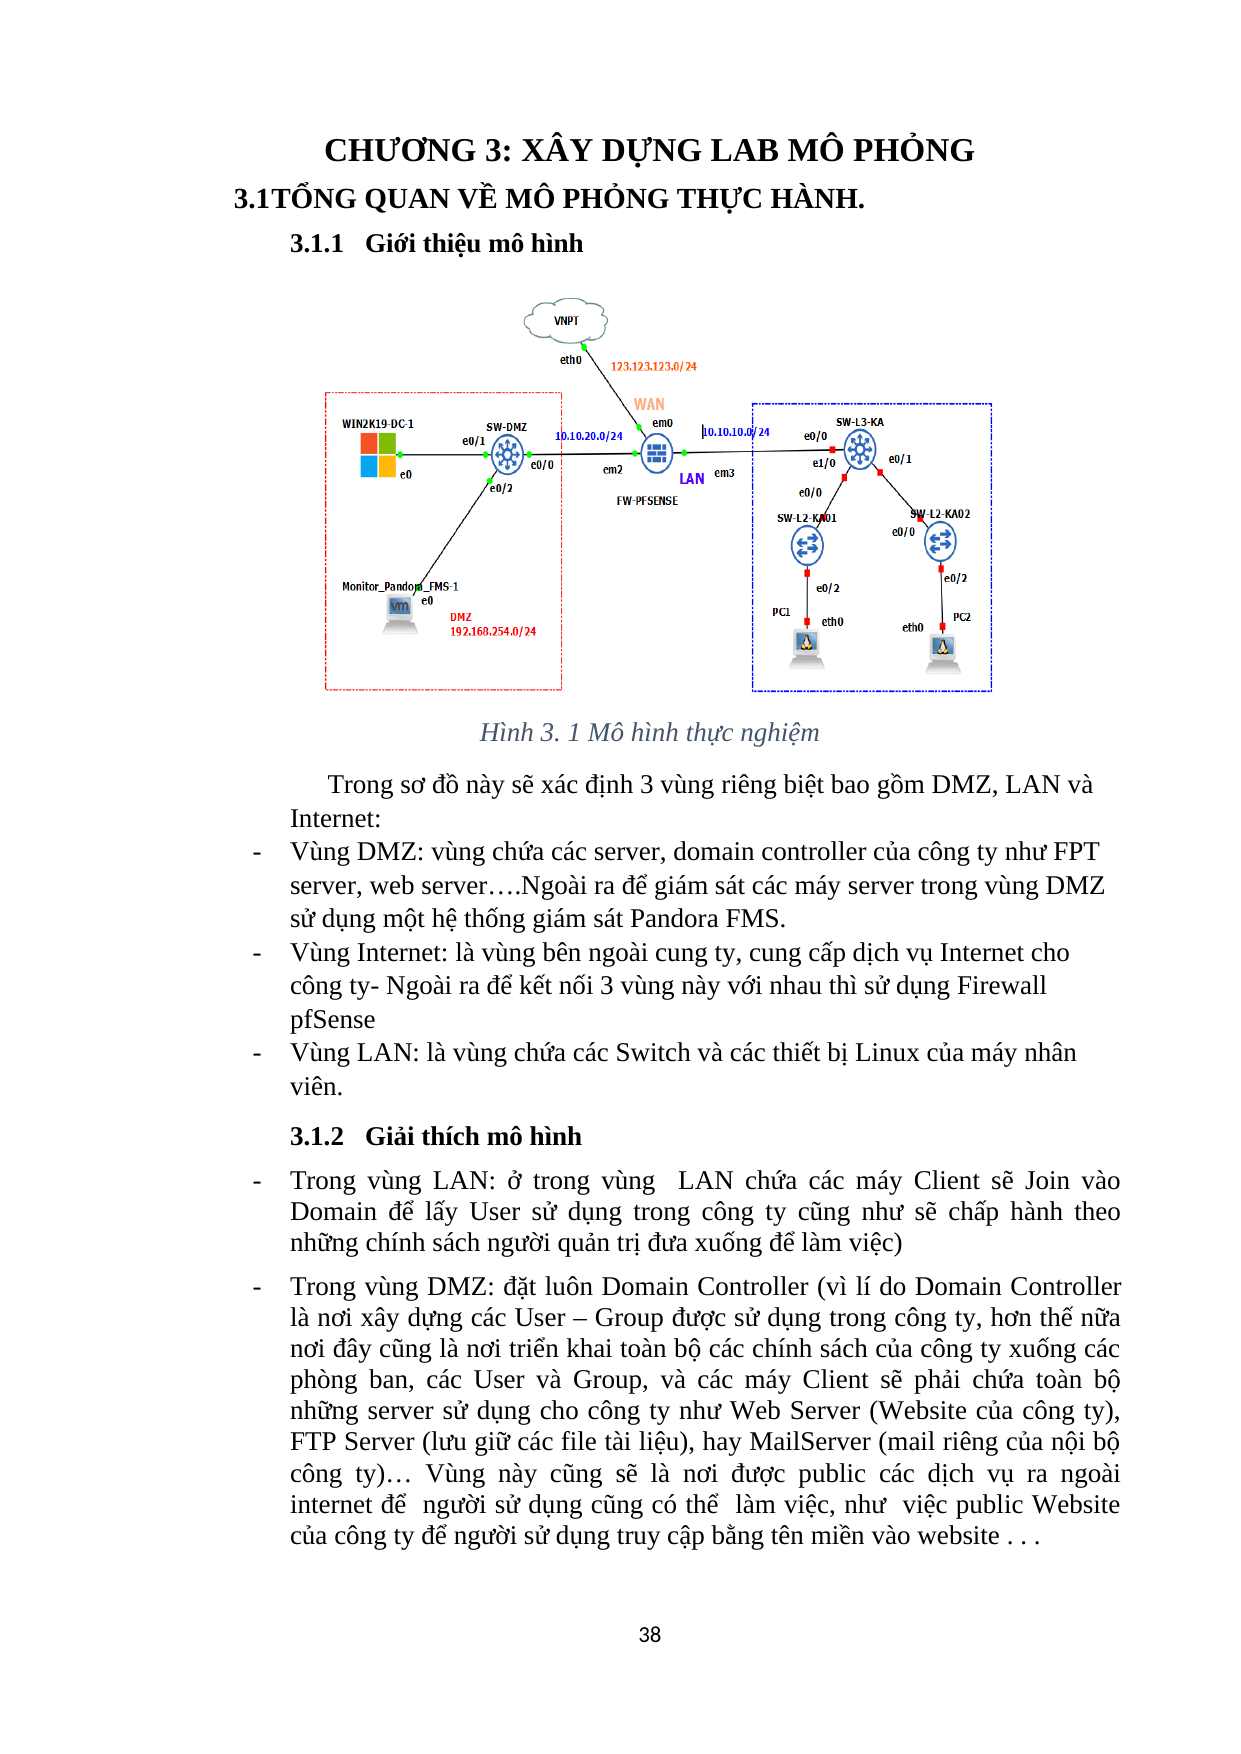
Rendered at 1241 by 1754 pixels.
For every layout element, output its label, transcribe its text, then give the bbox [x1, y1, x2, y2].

list Vùng DMZ: vùng chứa các server, domain controller của công ty như FPT server, web server….Ngoài ra để giám sát các máy server trong vùng DMZ sử dụng một hệ thống giám sát Pandora FMS. [252, 835, 1122, 933]
list Trong vùng LAN: ở trong vùng LAN chứa các máy Client sẽ Join vào Domain để lấy User sử dụng trong công ty cũng như sẽ chấp hành theo những chính sách người quản trị đưa xuống để làm việc) [252, 1164, 1122, 1257]
text Hình 3. 1 Mô hình thực nghiệm [177, 716, 1122, 747]
list Giải thích mô hình [290, 1120, 1122, 1151]
list Vùng Internet: là vùng bên ngoài cung ty, cung cấp dịch vụ Internet cho công ty- Ngoài ra để kết nối 3 vùng này với nhau thì sử dụng Firewall pfSense [252, 936, 1122, 1034]
text CHƯƠNG 3: XÂY DỰNG LAB MÔ PHỎNG [177, 131, 1122, 169]
list Trong vùng DMZ: đặt luôn Domain Controller (vì lí do Domain Controller là nơi xây dựng các User – Group được sử dụng trong công ty, hơn thế nữa nơi đây cũng là nơi triển khai toàn bộ các chính sách của công ty xuống các phòng ban, các User và Group, và các máy Client sẽ phải chứa toàn bộ những server sử dụng cho công ty như Web Server (Website của công ty), FTP Server (lưu giữ các file tài liệu), hay MailServer (mail riêng của nội bộ công ty)… Vùng này cũng sẽ là nơi được public các dịch vụ ra ngoài internet để người sử dụng cũng có thể làm việc, như việc public Website của công ty để người sử dụng truy cập bằng tên miền vào website . . . [252, 1270, 1122, 1550]
list TỔNG QUAN VỀ MÔ PHỎNG THỰC HÀNH. [233, 181, 1122, 215]
picture [291, 271, 1009, 717]
list Giới thiệu mô hình [290, 227, 1122, 259]
list Vùng LAN: là vùng chứa các Switch và các thiết bị Linux của máy nhân viên. [252, 1036, 1122, 1101]
list Trong sơ đồ này sẽ xác định 3 vùng riêng biệt bao gồm DMZ, LAN và Internet: [290, 768, 1122, 833]
